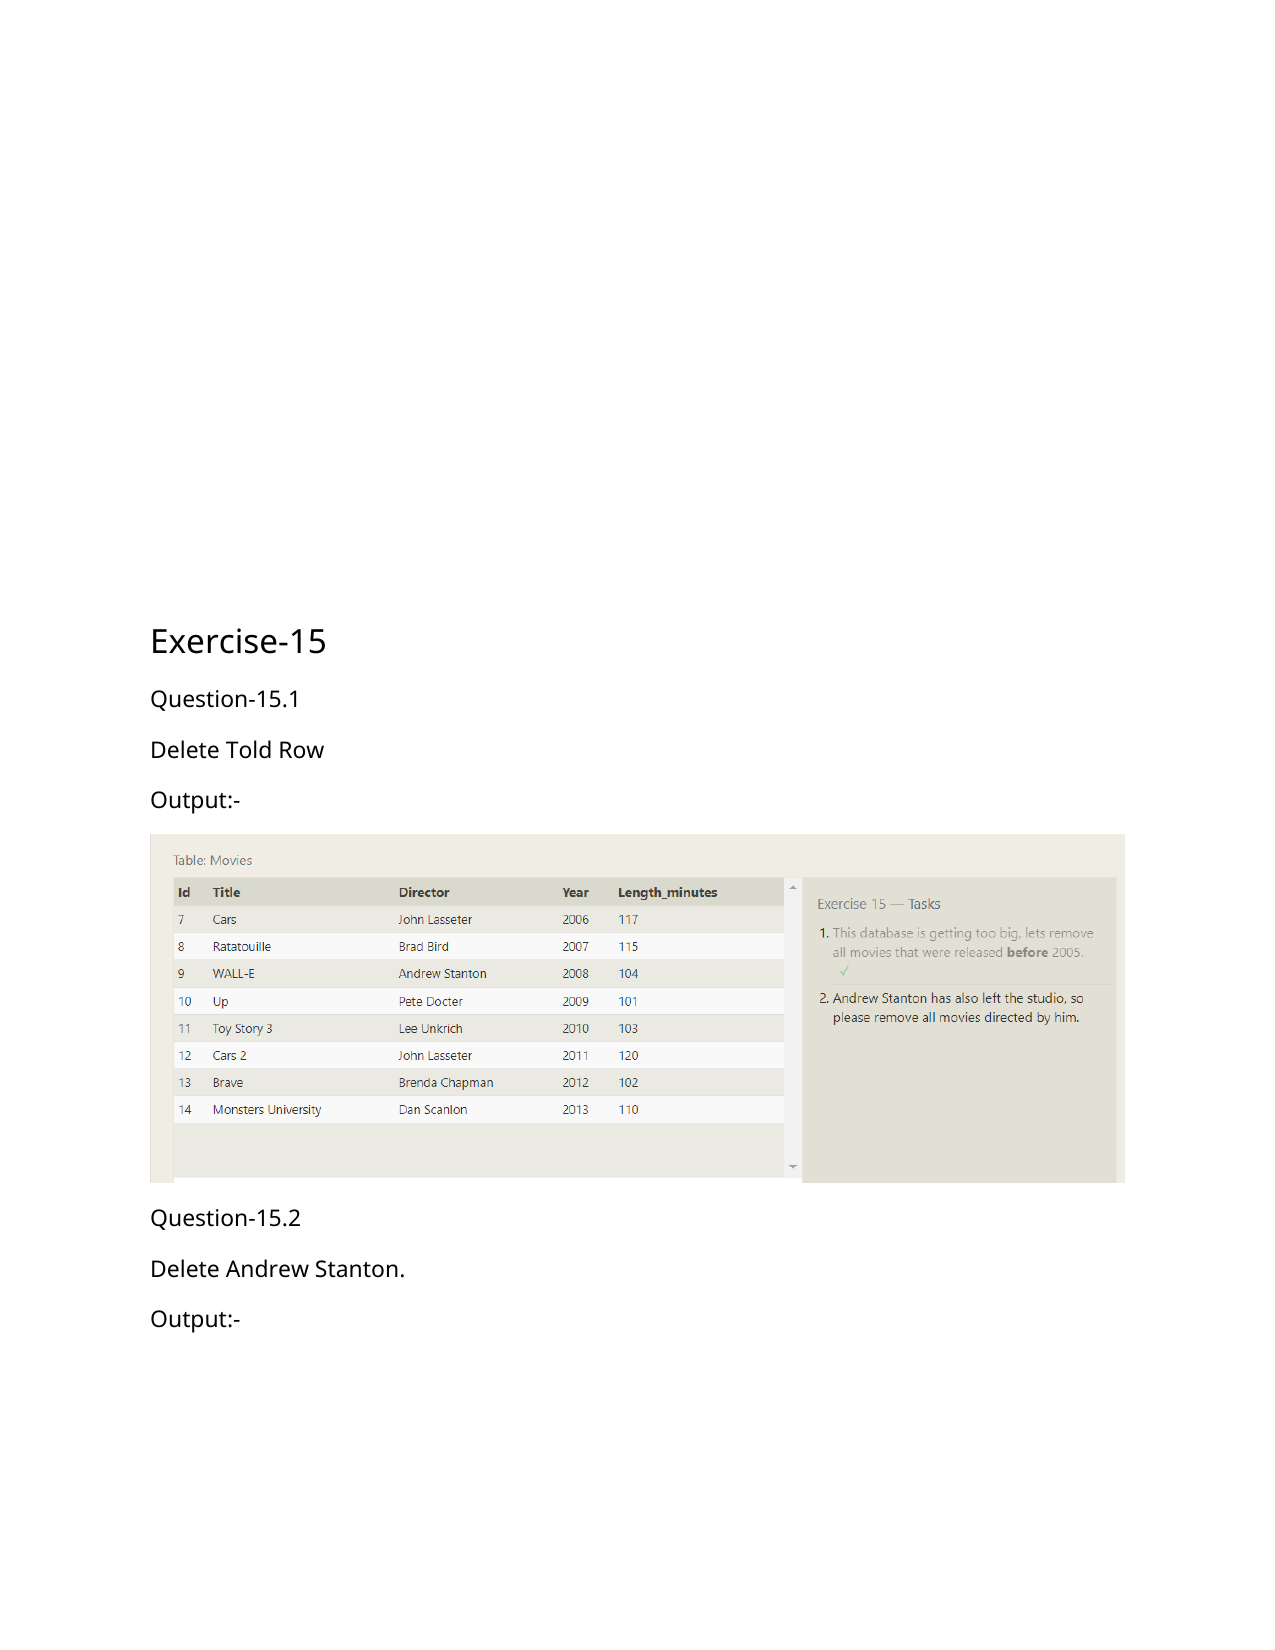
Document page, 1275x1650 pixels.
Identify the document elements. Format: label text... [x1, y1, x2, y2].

text Question-15.1 [150, 683, 1125, 714]
text Exercise-15 [150, 617, 1125, 663]
text Question-15.2 [150, 1202, 1125, 1233]
text Output:- [150, 784, 1125, 815]
picture [150, 834, 1125, 1183]
text Delete Told Row [150, 733, 1125, 765]
text Delete Andrew Stanton. [150, 1253, 1125, 1284]
text Output:- [150, 1303, 1125, 1334]
